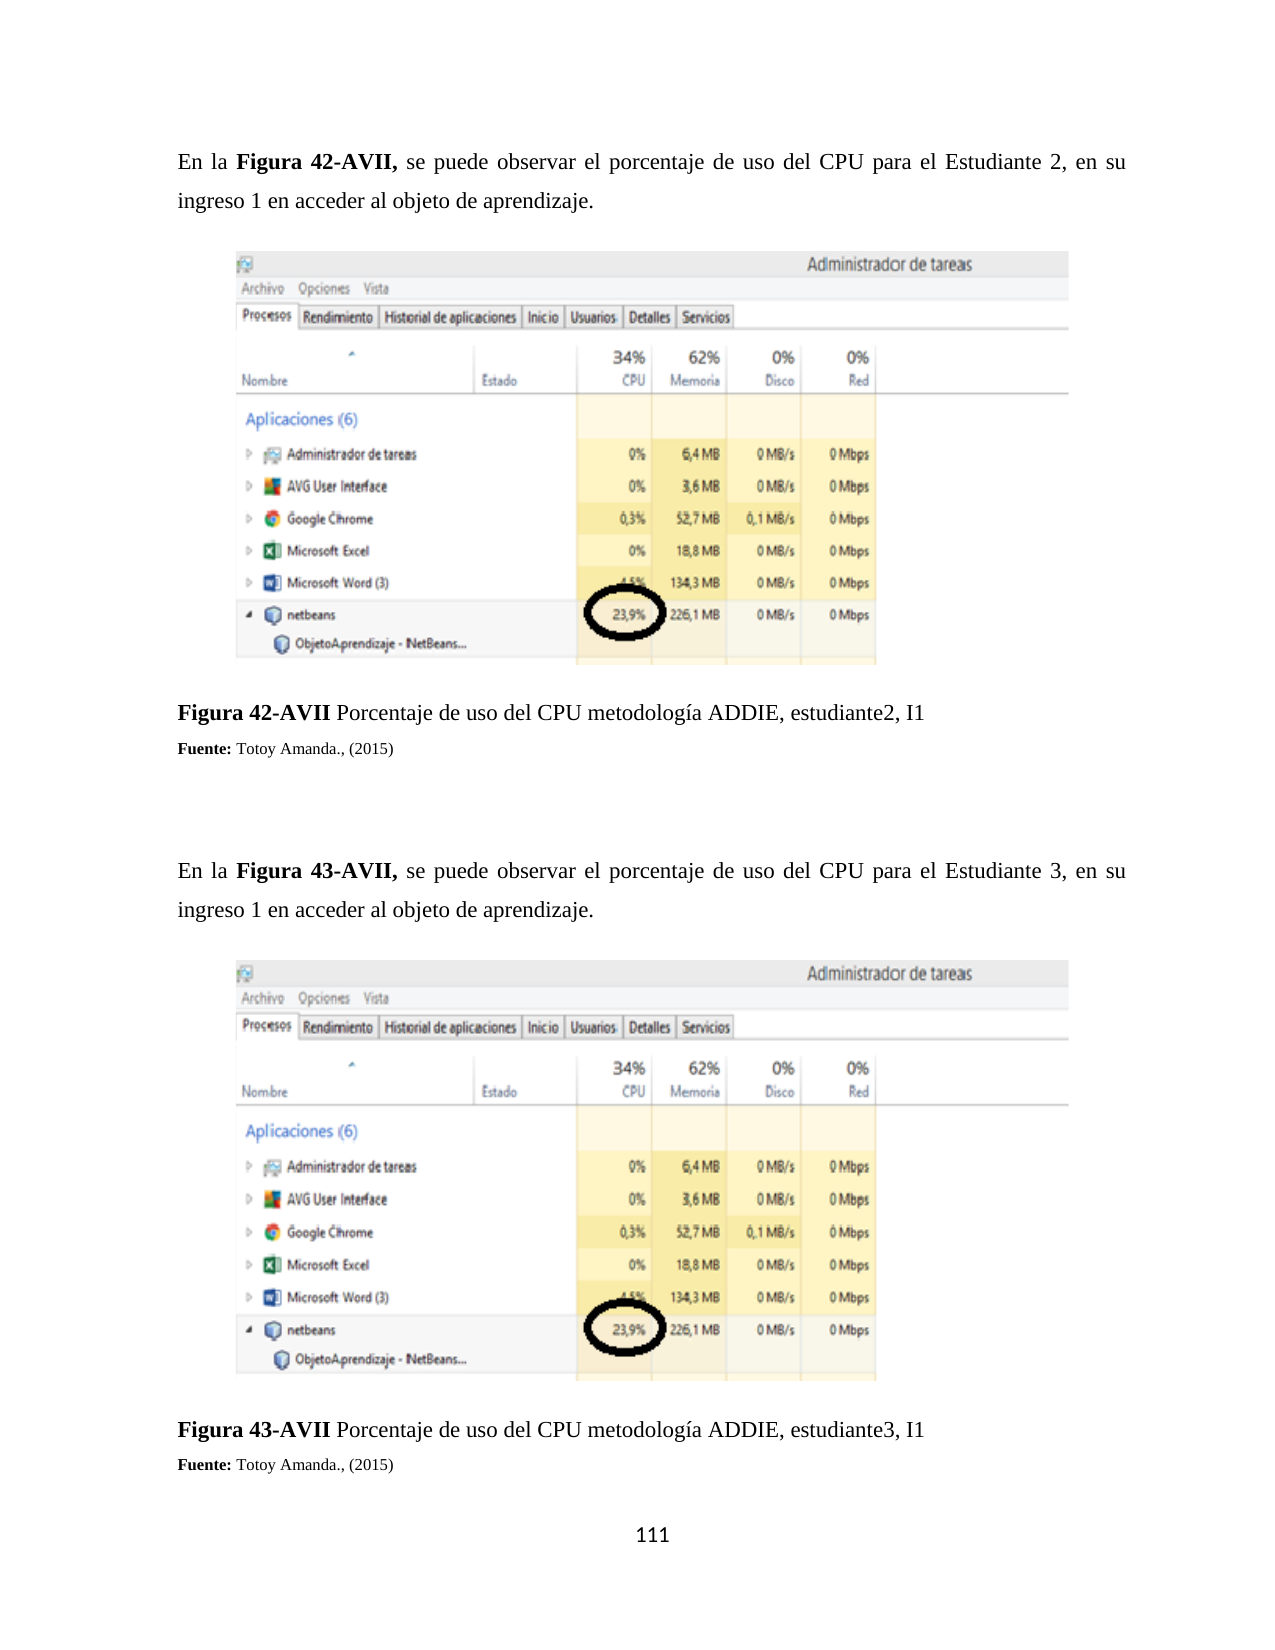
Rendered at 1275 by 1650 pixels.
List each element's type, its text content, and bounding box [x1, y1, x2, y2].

picture [235, 960, 1069, 1381]
text Figura 43-AVII Porcentaje de uso del CPU metodología ADDIE, estudiante3, I1 [177, 1416, 1127, 1442]
text Fuente: Totoy Amanda., (2015) [177, 738, 1127, 758]
picture [235, 251, 1069, 665]
text Fuente: Totoy Amanda., (2015) [177, 1455, 1127, 1474]
text En la Figura 43-AVII, se puede observar el porcentaje de uso del CPU para el Estudiante 3, en su ingreso 1 en acceder al objeto de aprendizaje. [177, 857, 1127, 922]
text Figura 42-AVII Porcentaje de uso del CPU metodología ADDIE, estudiante2, I1 [177, 699, 1127, 725]
text En la Figura 42-AVII, se puede observar el porcentaje de uso del CPU para el Estudiante 2, en su ingreso 1 en acceder al objeto de aprendizaje. [177, 148, 1127, 213]
